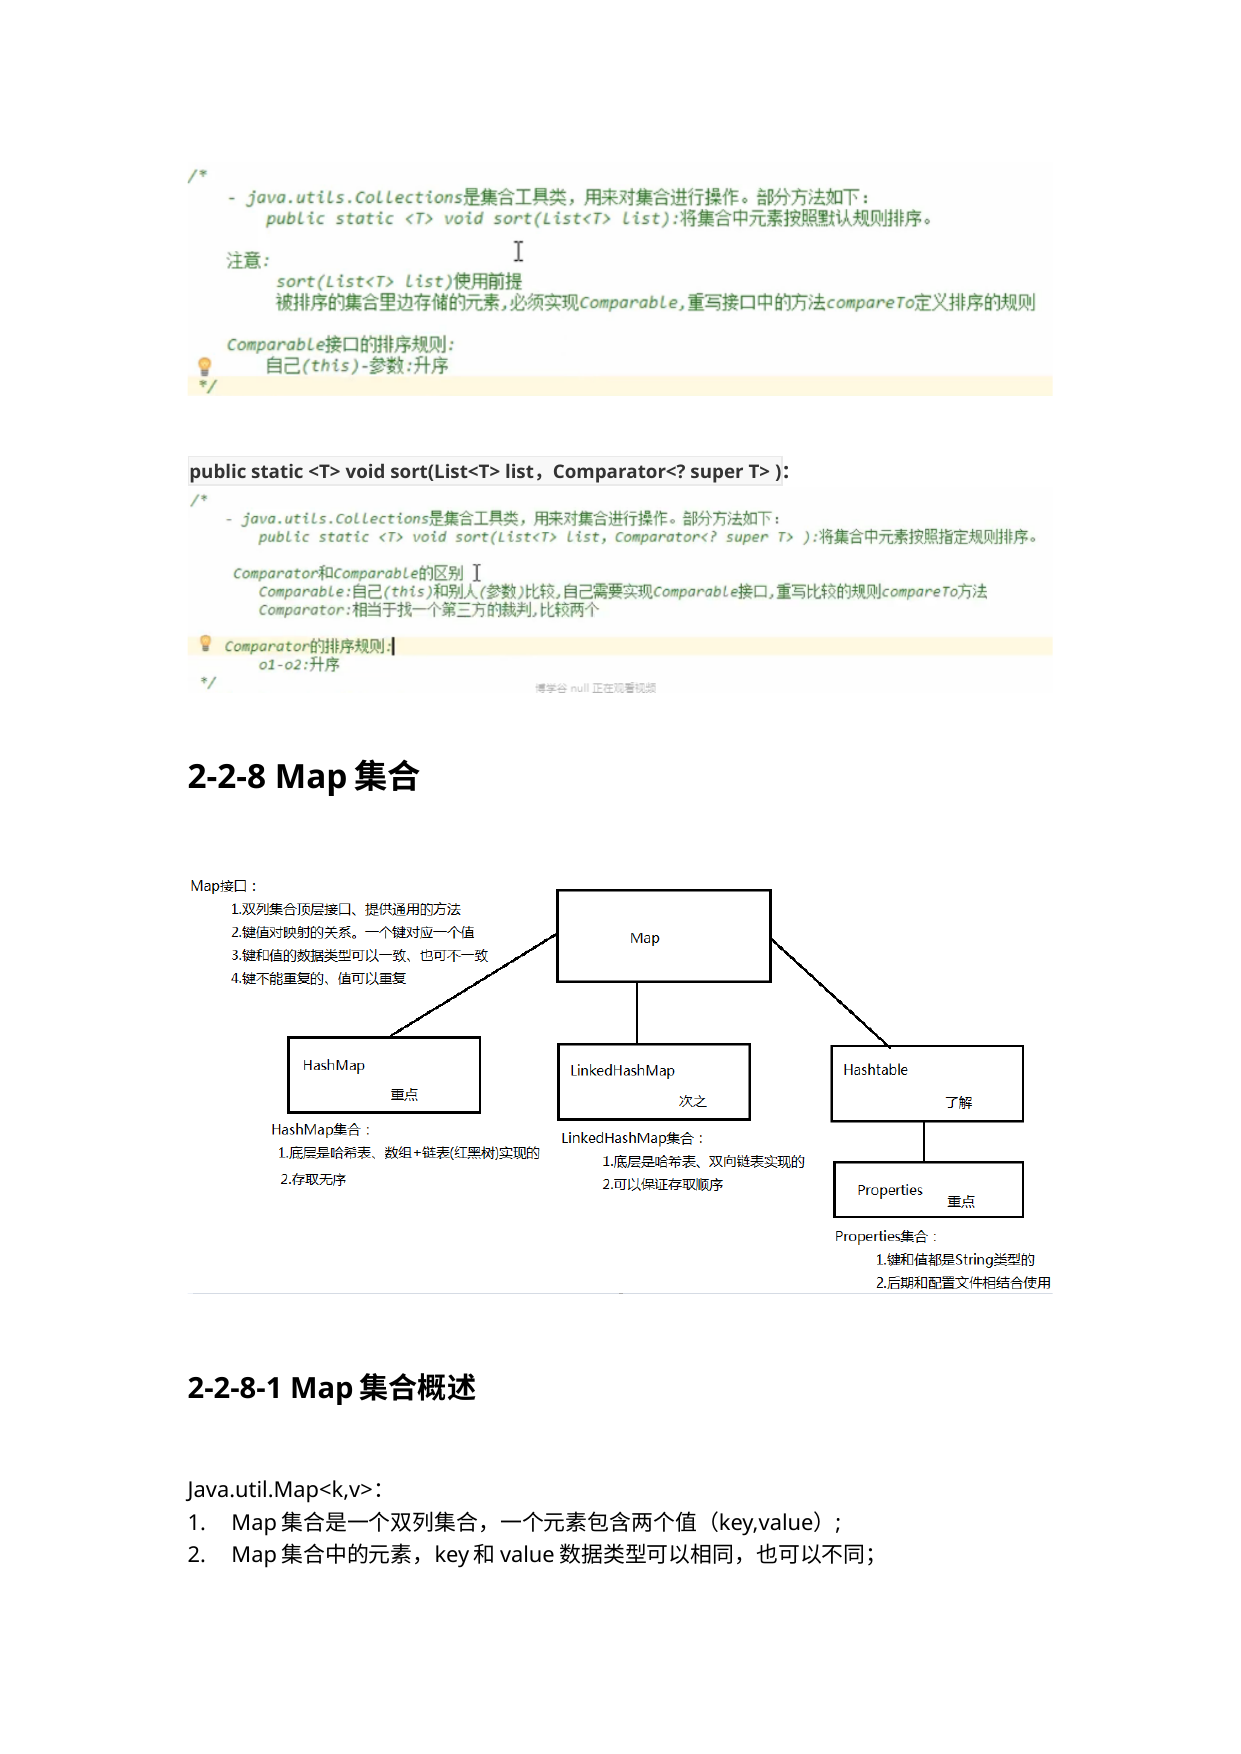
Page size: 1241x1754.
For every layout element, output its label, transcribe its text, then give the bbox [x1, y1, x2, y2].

subtitle 2-2-8 Map集合 [187, 742, 1053, 807]
list Map集合是一个双列集合，一个元素包含两个值（key,value）; [187, 1504, 1053, 1537]
list Map集合中的元素，key和value数据类型可以相同，也可以不同； [187, 1537, 1053, 1569]
text Java.util.Map<k,v>： [187, 1472, 1053, 1504]
text public static <T> void sort(List<T> list，Comparator<? super T> ): [187, 454, 1053, 487]
picture [187, 487, 1053, 693]
subtitle 2-2-8-1 Map集合概述 [187, 1353, 1053, 1418]
picture [187, 868, 1053, 1294]
picture [187, 162, 1053, 396]
